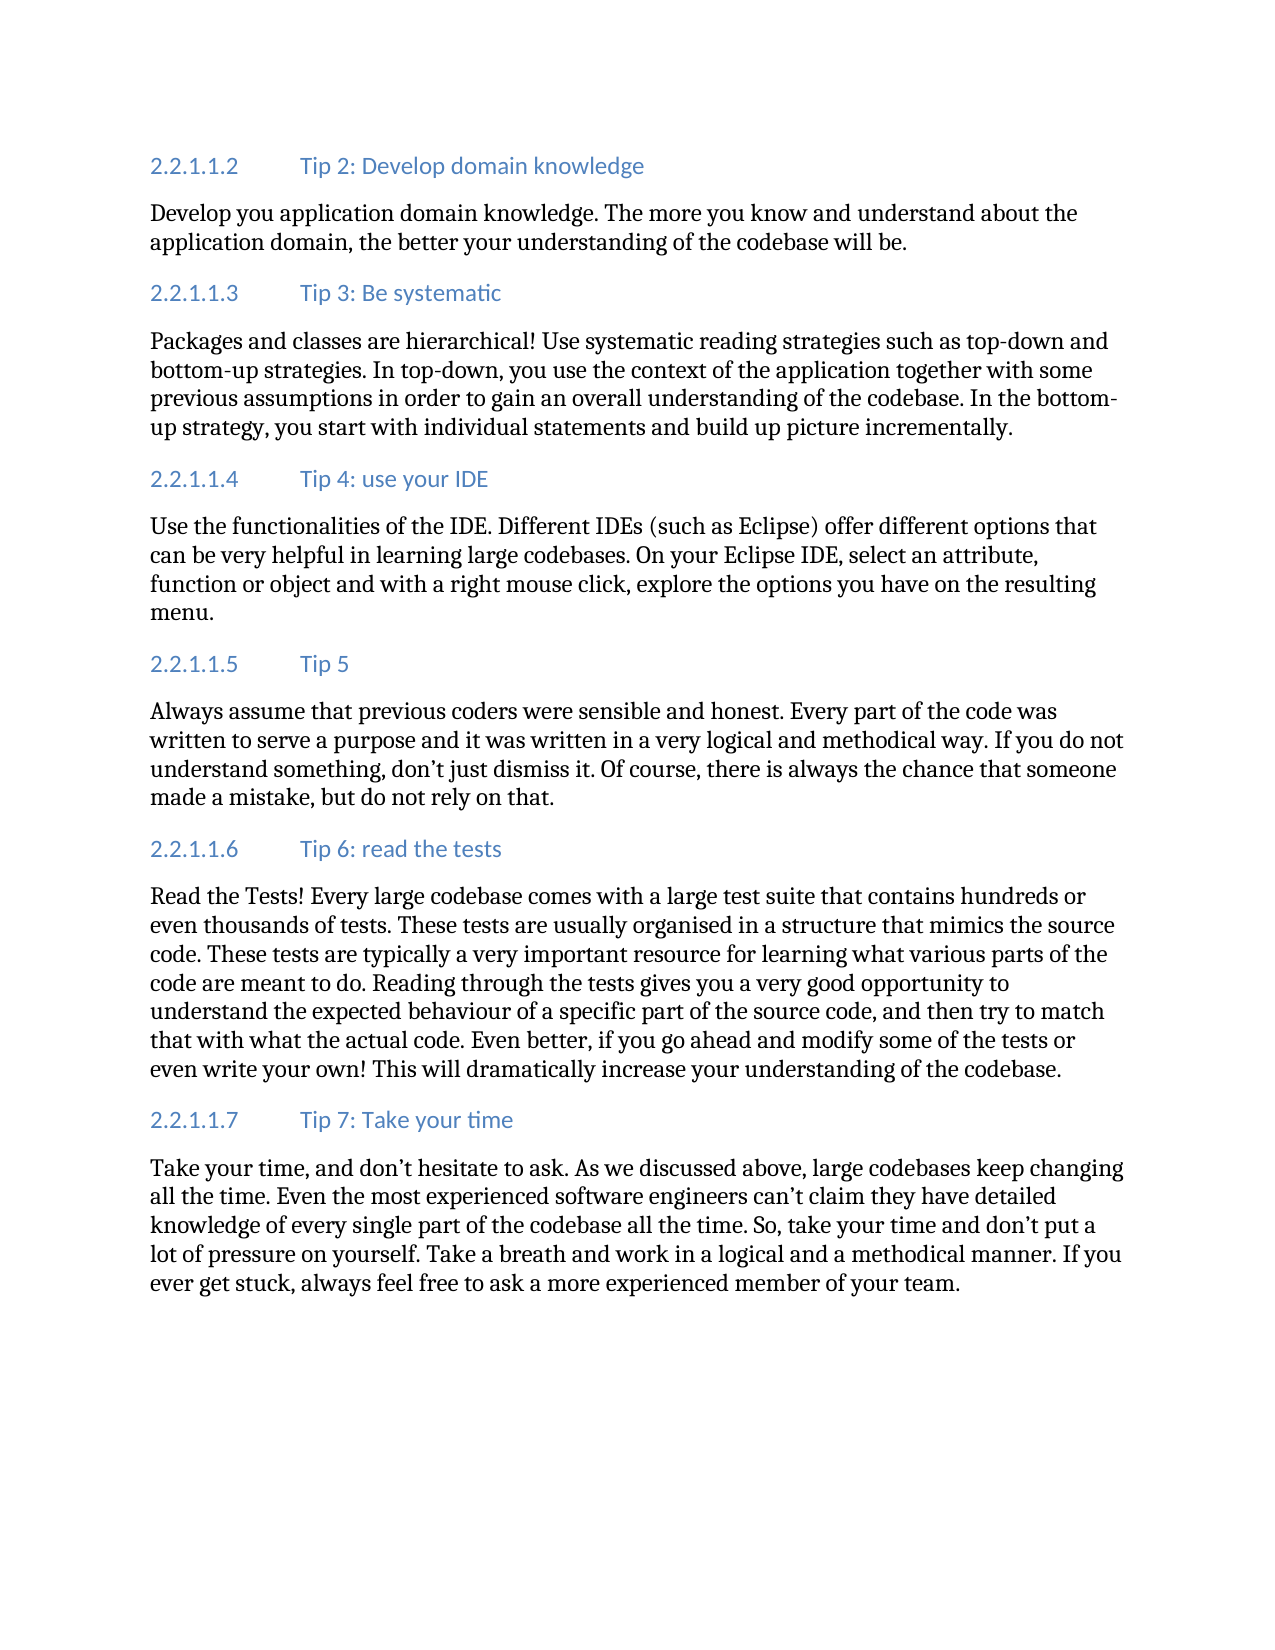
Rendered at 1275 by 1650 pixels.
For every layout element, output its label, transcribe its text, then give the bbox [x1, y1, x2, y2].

subtitle 2.2.1.1.7 Tip 7: Take your time [150, 1104, 1125, 1135]
text Packages and classes are hierarchical! Use systematic reading strategies such as top-down and bottom-up strategies. In top-down, you use the context of the application together with some previous assumptions in order to gain an overall understanding of the codebase. In the bottom-up strategy, you start with individual statements and build up picture incrementally. [150, 327, 1125, 442]
text Read the Tests! Every large codebase comes with a large test suite that contains hundreds or even thousands of tests. These tests are usually organised in a structure that mimics the source code. These tests are typically a very important resource for learning what various parts of the code are meant to do. Reading through the tests gives you a very good opportunity to understand the expected behaviour of a specific part of the source code, and then try to match that with what the actual code. Even better, if you go ahead and modify some of the tests or even write your own! This will dramatically increase your understanding of the codebase. [150, 882, 1125, 1083]
subtitle 2.2.1.1.4 Tip 4: use your IDE [150, 463, 1125, 493]
text Develop you application domain knowledge. The more you know and understand about the application domain, the better your understanding of the codebase will be. [150, 199, 1125, 257]
subtitle 2.2.1.1.5 Tip 5 [150, 648, 1125, 678]
subtitle 2.2.1.1.6 Tip 6: read the tests [150, 833, 1125, 863]
text Always assume that previous coders were sensible and honest. Every part of the code was written to serve a purpose and it was written in a very logical and methodical way. If you do not understand something, don’t just dismiss it. Of course, there is always the chance that someone made a mistake, but do not rely on that. [150, 697, 1125, 812]
text Take your time, and don’t hesitate to ask. As we discussed above, large codebases keep changing all the time. Even the most experienced software engineers can’t claim they have detailed knowledge of every single part of the codebase all the time. So, take your time and don’t put a lot of pressure on yourself. Take a breath and work in a logical and a methodical manner. If you ever get stuck, always feel free to ask a more experienced member of your team. [150, 1153, 1125, 1297]
subtitle 2.2.1.1.2 Tip 2: Develop domain knowledge [150, 150, 1125, 181]
text Use the functionalities of the IDE. Different IDEs (such as Eclipse) offer different options that can be very helpful in learning large codebases. On your Eclipse IDE, select an attribute, function or object and with a right mouse click, explore the options you have on the resulting menu. [150, 512, 1125, 627]
subtitle 2.2.1.1.3 Tip 3: Be systematic [150, 278, 1125, 308]
